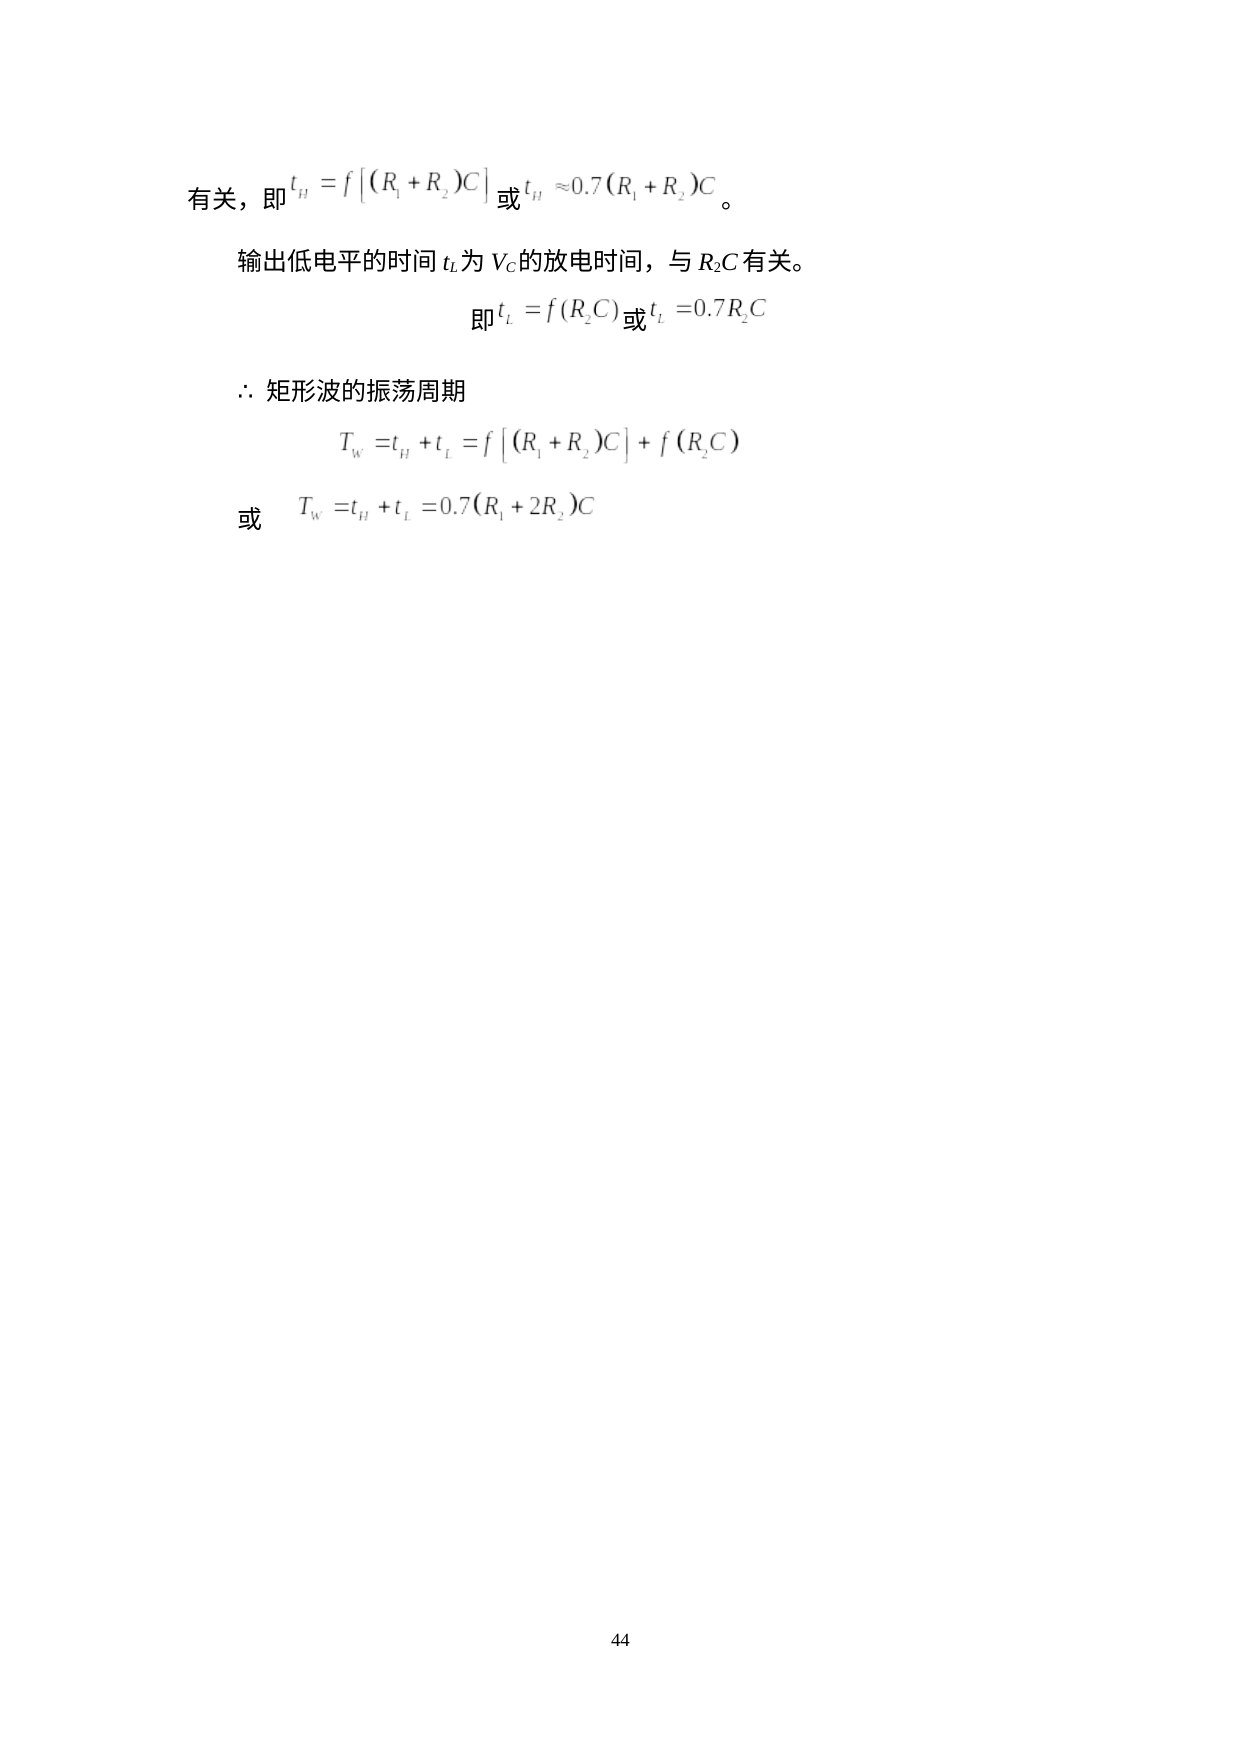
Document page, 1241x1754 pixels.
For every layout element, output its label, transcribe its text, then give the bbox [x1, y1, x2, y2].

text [187, 162, 1053, 227]
text ∴ 矩形波的振荡周期 [187, 357, 1053, 422]
text 或 [187, 487, 1053, 552]
text 即或 [187, 292, 1053, 357]
text 输出低电平的时间tL为VC的放电时间，与R2C有关。 [187, 227, 1053, 292]
